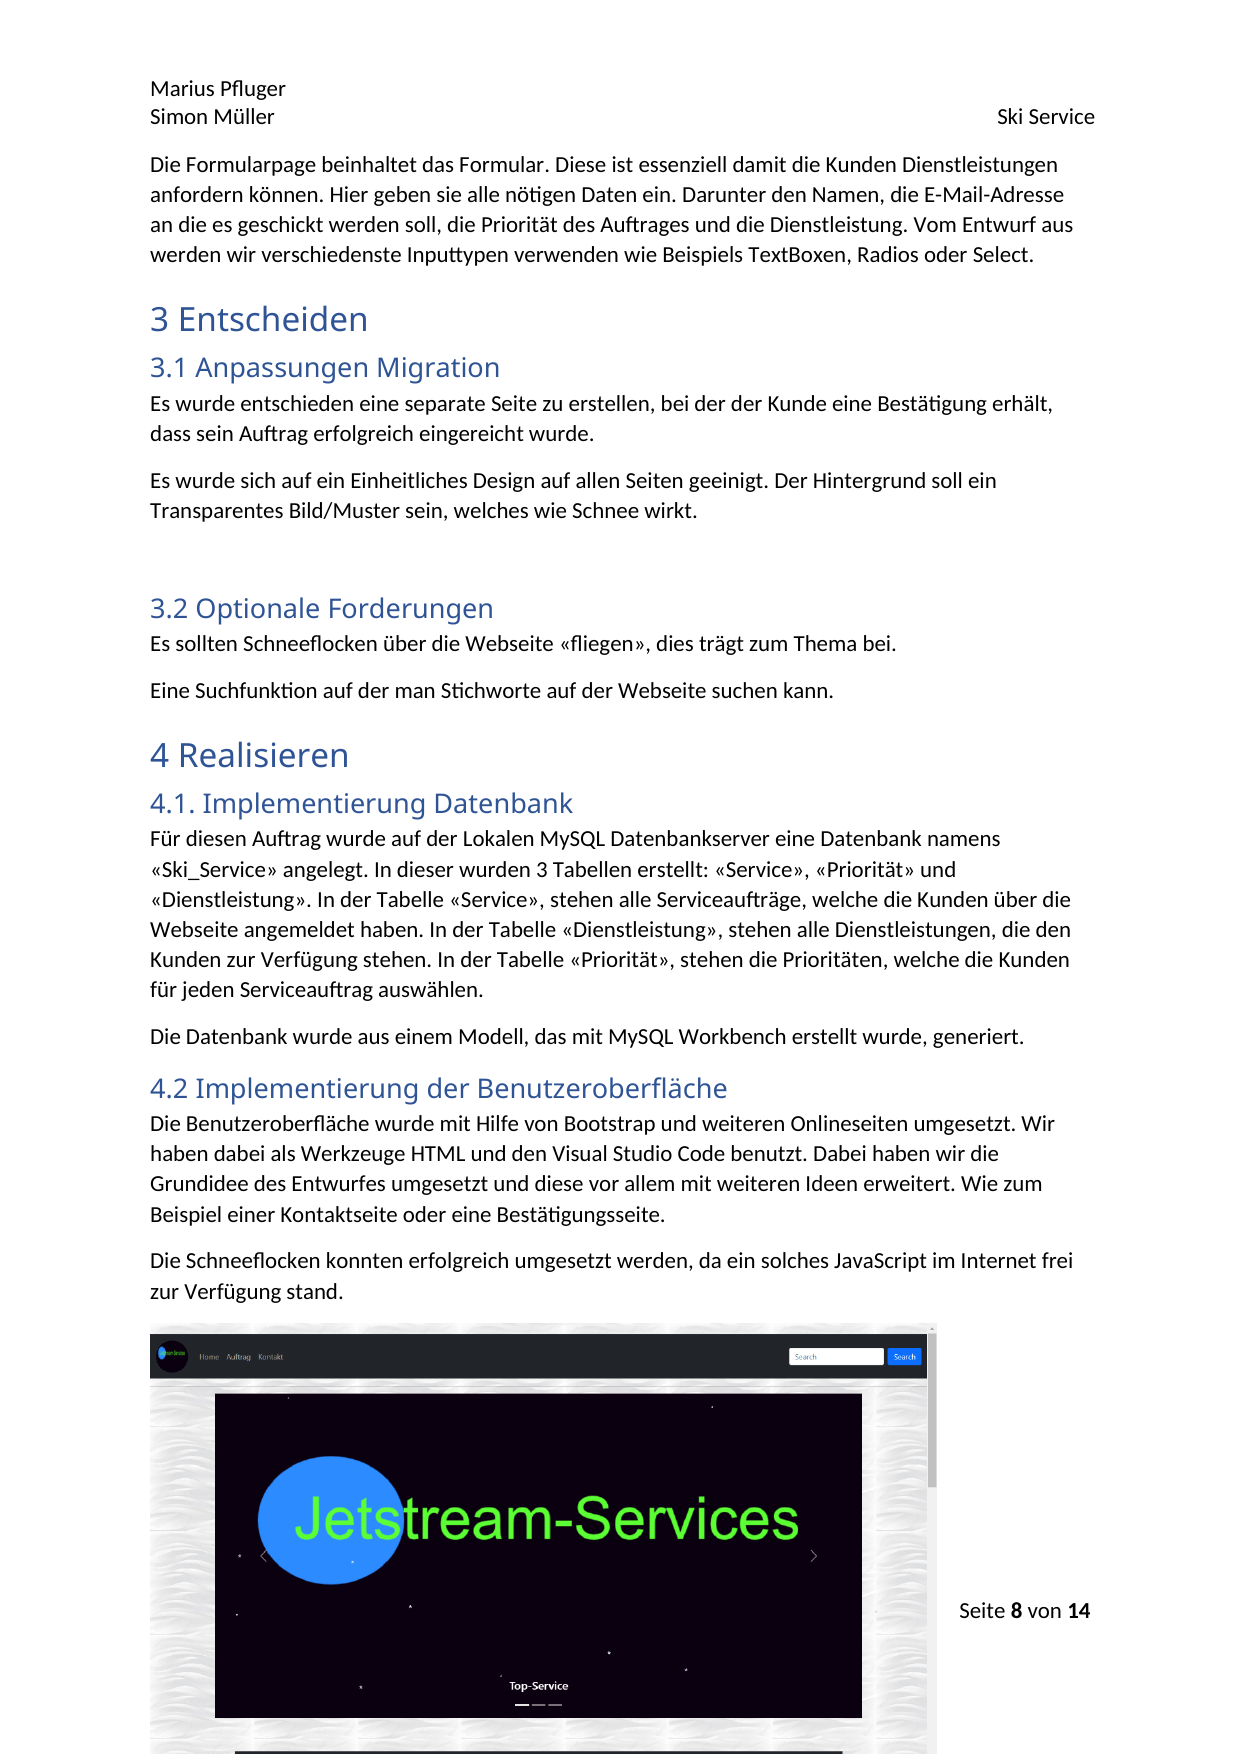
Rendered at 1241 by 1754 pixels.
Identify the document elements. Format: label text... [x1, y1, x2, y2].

text Die Datenbank wurde aus einem Modell, das mit MySQL Workbench erstellt wurde, generiert. [150, 1022, 1090, 1051]
subtitle 4 Realisieren [150, 732, 1090, 777]
text Es wurde sich auf ein Einheitliches Design auf allen Seiten geeinigt. Der Hintergrund soll ein Transparentes Bild/Muster sein, welches wie Schnee wirkt. [150, 466, 1090, 524]
picture [150, 1323, 937, 1754]
text Die Benutzeroberfläche wurde mit Hilfe von Bootstrap und weiteren Onlineseiten umgesetzt. Wir haben dabei als Werkzeuge HTML und den Visual Studio Code benutzt. Dabei haben wir die Grundidee des Entwurfes umgesetzt und diese vor allem mit weiteren Ideen erweitert. Wie zum Beispiel einer Kontaktseite oder eine Bestätigungsseite. [150, 1109, 1090, 1228]
subtitle 4.2 Implementierung der Benutzeroberfläche [150, 1069, 1090, 1106]
subtitle 3.1 Anpassungen Migration [150, 349, 1090, 386]
subtitle 4.1. Implementierung Datenbank [150, 785, 1090, 822]
text Es wurde entschieden eine separate Seite zu erstellen, bei der der Kunde eine Bestätigung erhält, dass sein Auftrag erfolgreich eingereicht wurde. [150, 389, 1090, 447]
text Für diesen Auftrag wurde auf der Lokalen MySQL Datenbankserver eine Datenbank namens «Ski_Service» angelegt. In dieser wurden 3 Tabellen erstellt: «Service», «Priorität» und «Dienstleistung». In der Tabelle «Service», stehen alle Serviceaufträge, welche die Kunden über die Webseite angemeldet haben. In der Tabelle «Dienstleistung», stehen alle Dienstleistungen, die den Kunden zur Verfügung stehen. In der Tabelle «Priorität», stehen die Prioritäten, welche die Kunden für jeden Serviceauftrag auswählen. [150, 824, 1090, 1004]
text Die Schneeflocken konnten erfolgreich umgesetzt werden, da ein solches JavaScript im Internet frei zur Verfügung stand. [150, 1247, 1090, 1305]
text Die Formularpage beinhaltet das Formular. Diese ist essenziell damit die Kunden Dienstleistungen anfordern können. Hier geben sie alle nötigen Daten ein. Darunter den Namen, die E-Mail-Adresse an die es geschickt werden soll, die Priorität des Auftrages und die Dienstleistung. Vom Entwurf aus werden wir verschiedenste Inputtypen verwenden wie Beispiels TextBoxen, Radios oder Select. [150, 150, 1090, 269]
subtitle 3 Entscheiden [150, 296, 1090, 341]
subtitle 3.2 Optionale Forderungen [150, 590, 1090, 627]
text Es sollten Schneeflocken über die Webseite «fliegen», dies trägt zum Thema bei. [150, 629, 1090, 658]
text Eine Suchfunktion auf der man Stichworte auf der Webseite suchen kann. [150, 676, 1090, 704]
